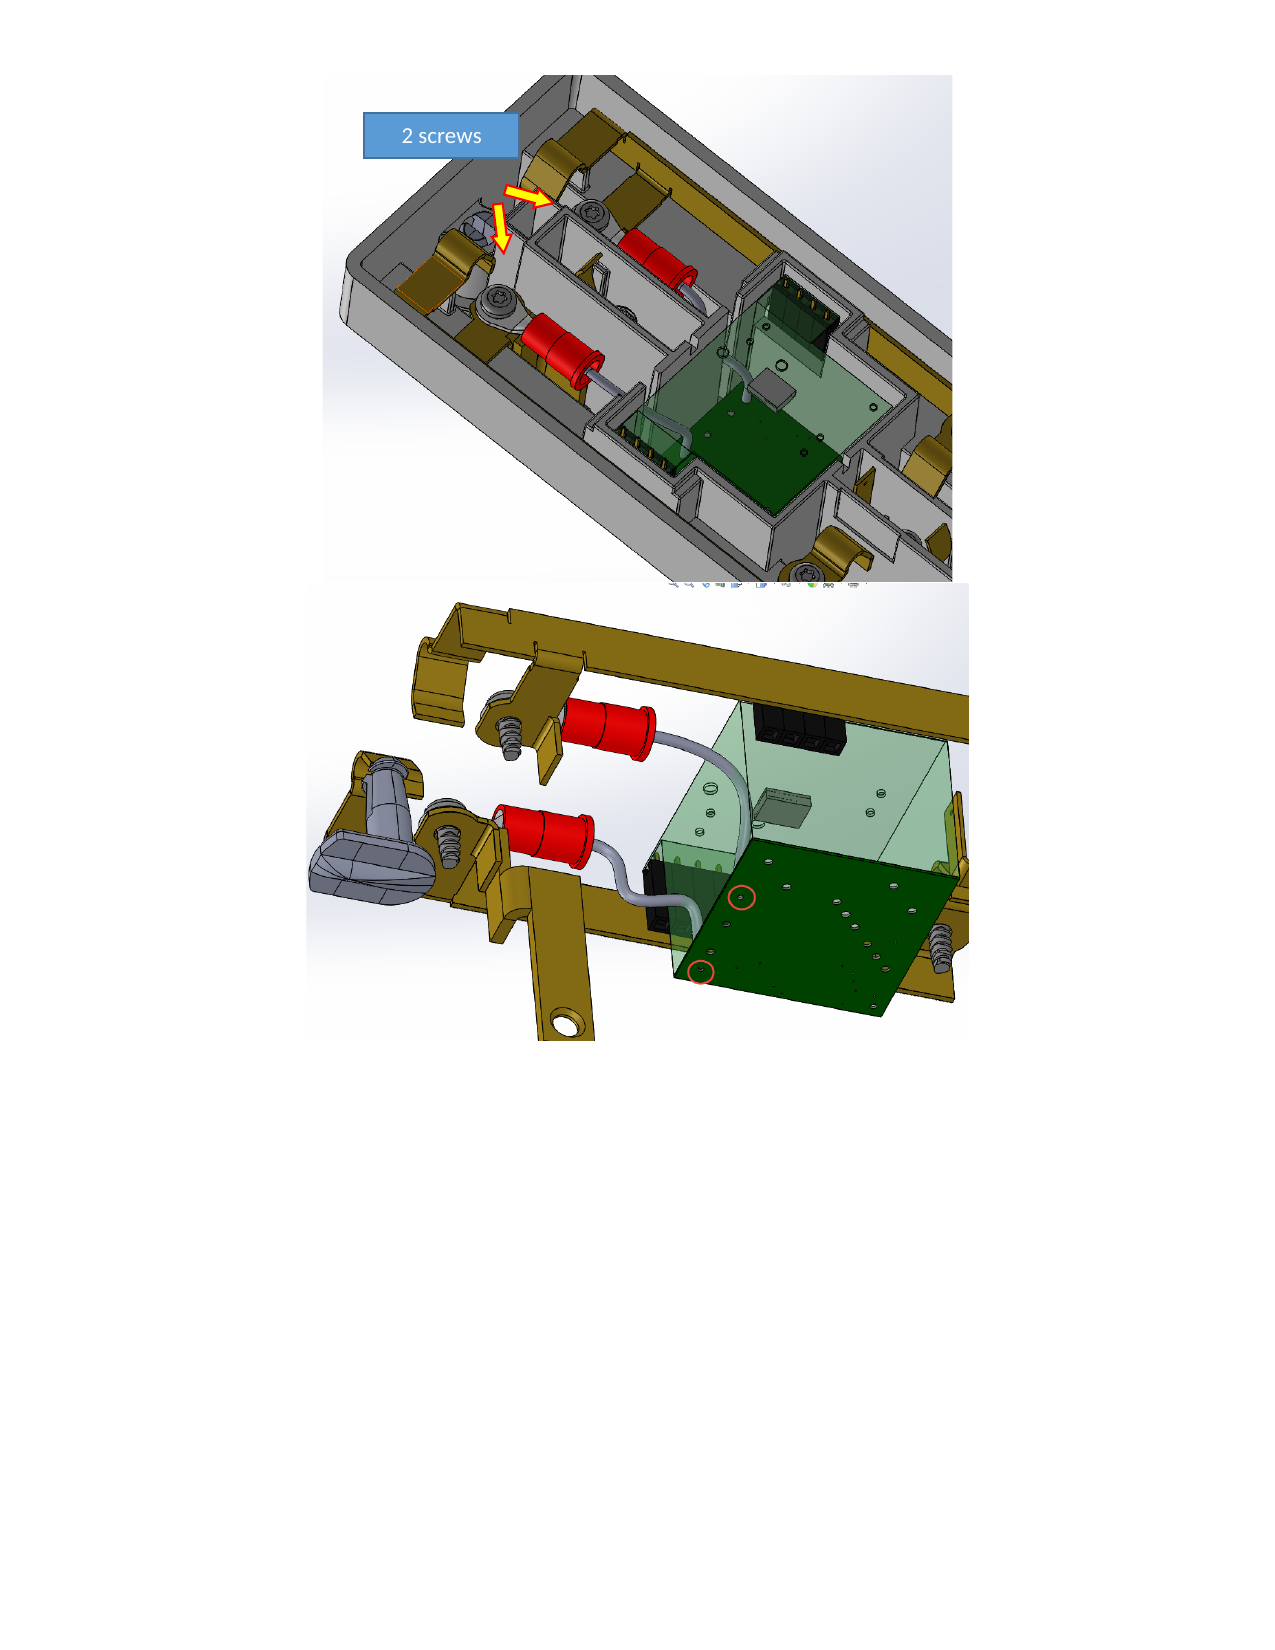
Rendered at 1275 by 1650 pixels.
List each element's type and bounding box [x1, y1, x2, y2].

picture [306, 583, 969, 1041]
picture [322, 75, 953, 582]
